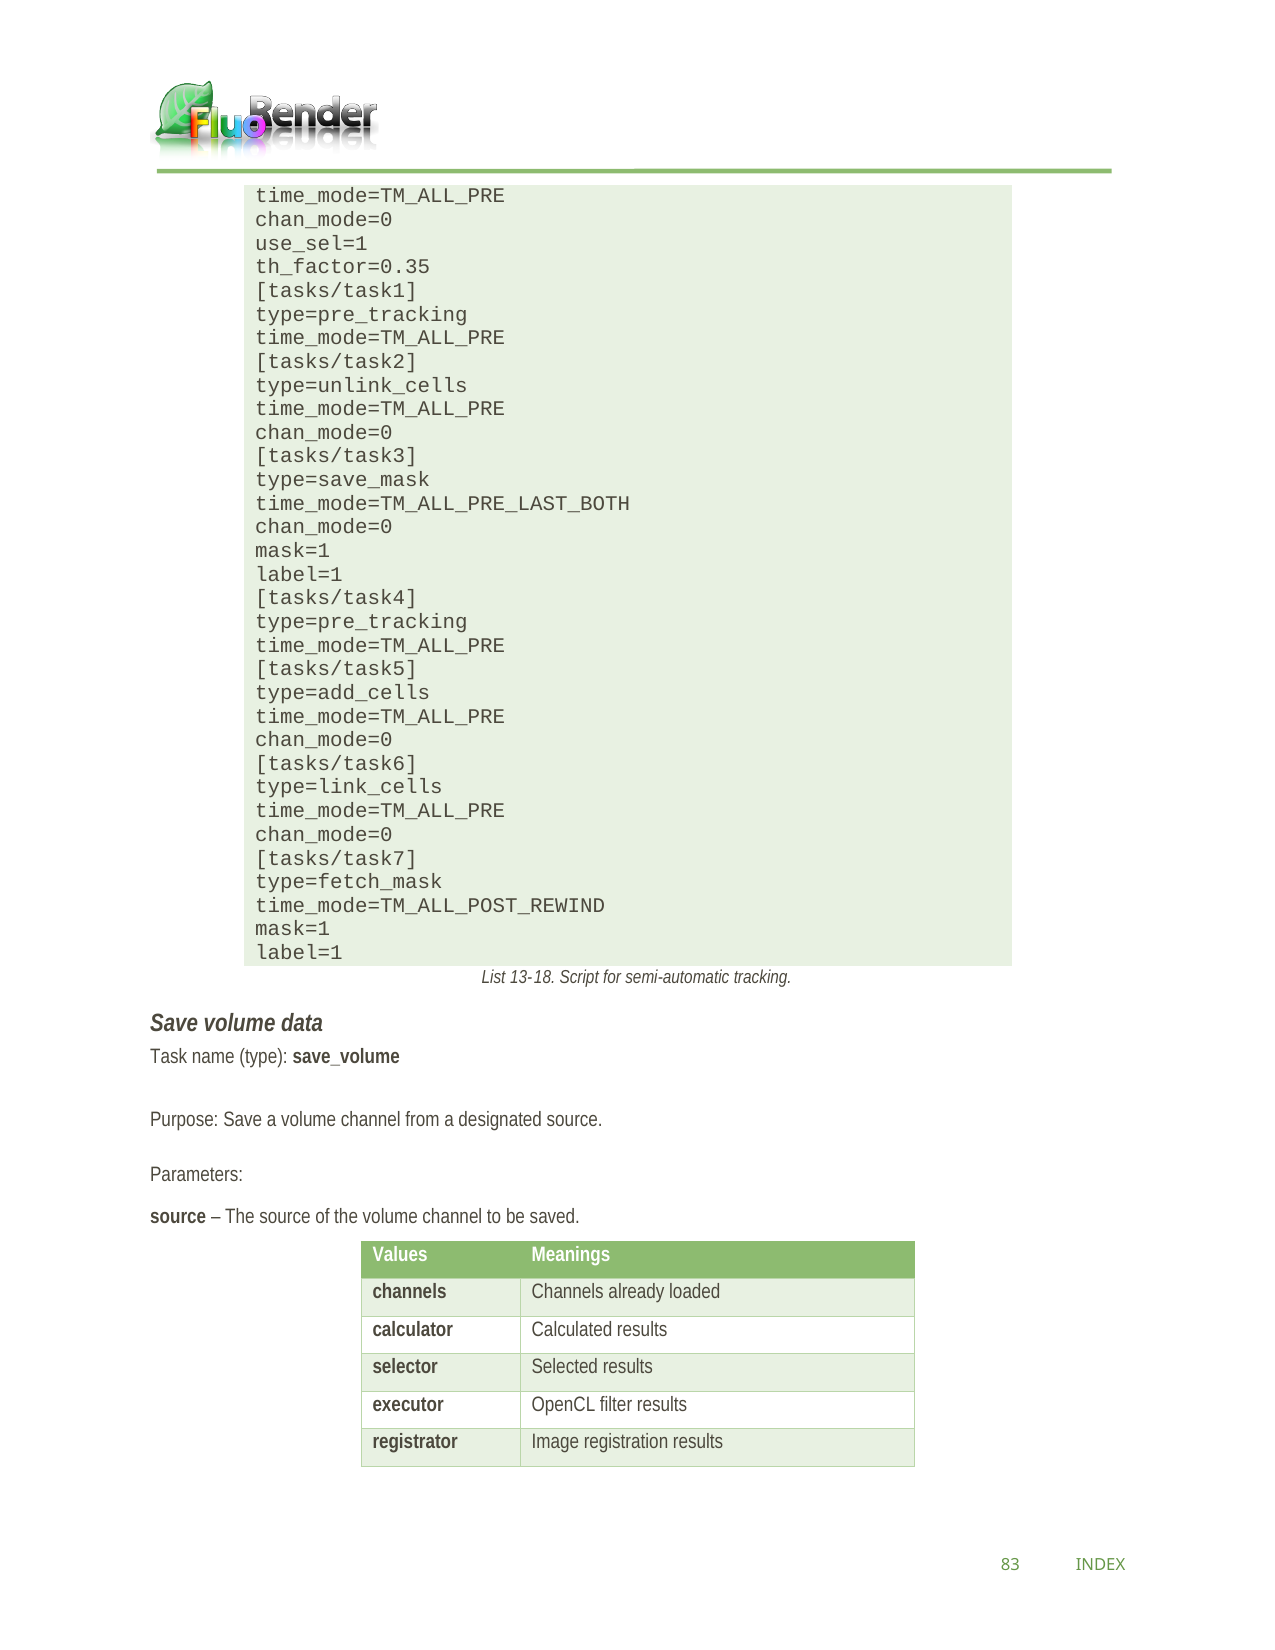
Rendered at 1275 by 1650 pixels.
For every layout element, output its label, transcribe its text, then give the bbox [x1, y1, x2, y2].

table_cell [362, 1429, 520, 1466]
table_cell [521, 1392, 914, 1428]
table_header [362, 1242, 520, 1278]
text Parameters: [150, 1162, 1125, 1186]
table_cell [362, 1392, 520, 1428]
text source – The source of the volume channel to be saved. [150, 1204, 1125, 1228]
text Task name (type): save_volume [150, 1044, 1125, 1068]
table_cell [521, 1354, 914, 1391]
picture [150, 75, 379, 162]
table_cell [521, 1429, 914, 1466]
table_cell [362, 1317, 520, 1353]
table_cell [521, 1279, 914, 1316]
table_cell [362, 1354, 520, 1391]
text Purpose: Save a volume channel from a designated source. [150, 1107, 1125, 1131]
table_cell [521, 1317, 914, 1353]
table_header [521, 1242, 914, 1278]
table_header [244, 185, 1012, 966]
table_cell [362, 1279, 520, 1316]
subtitle Save volume data [150, 1008, 1125, 1037]
